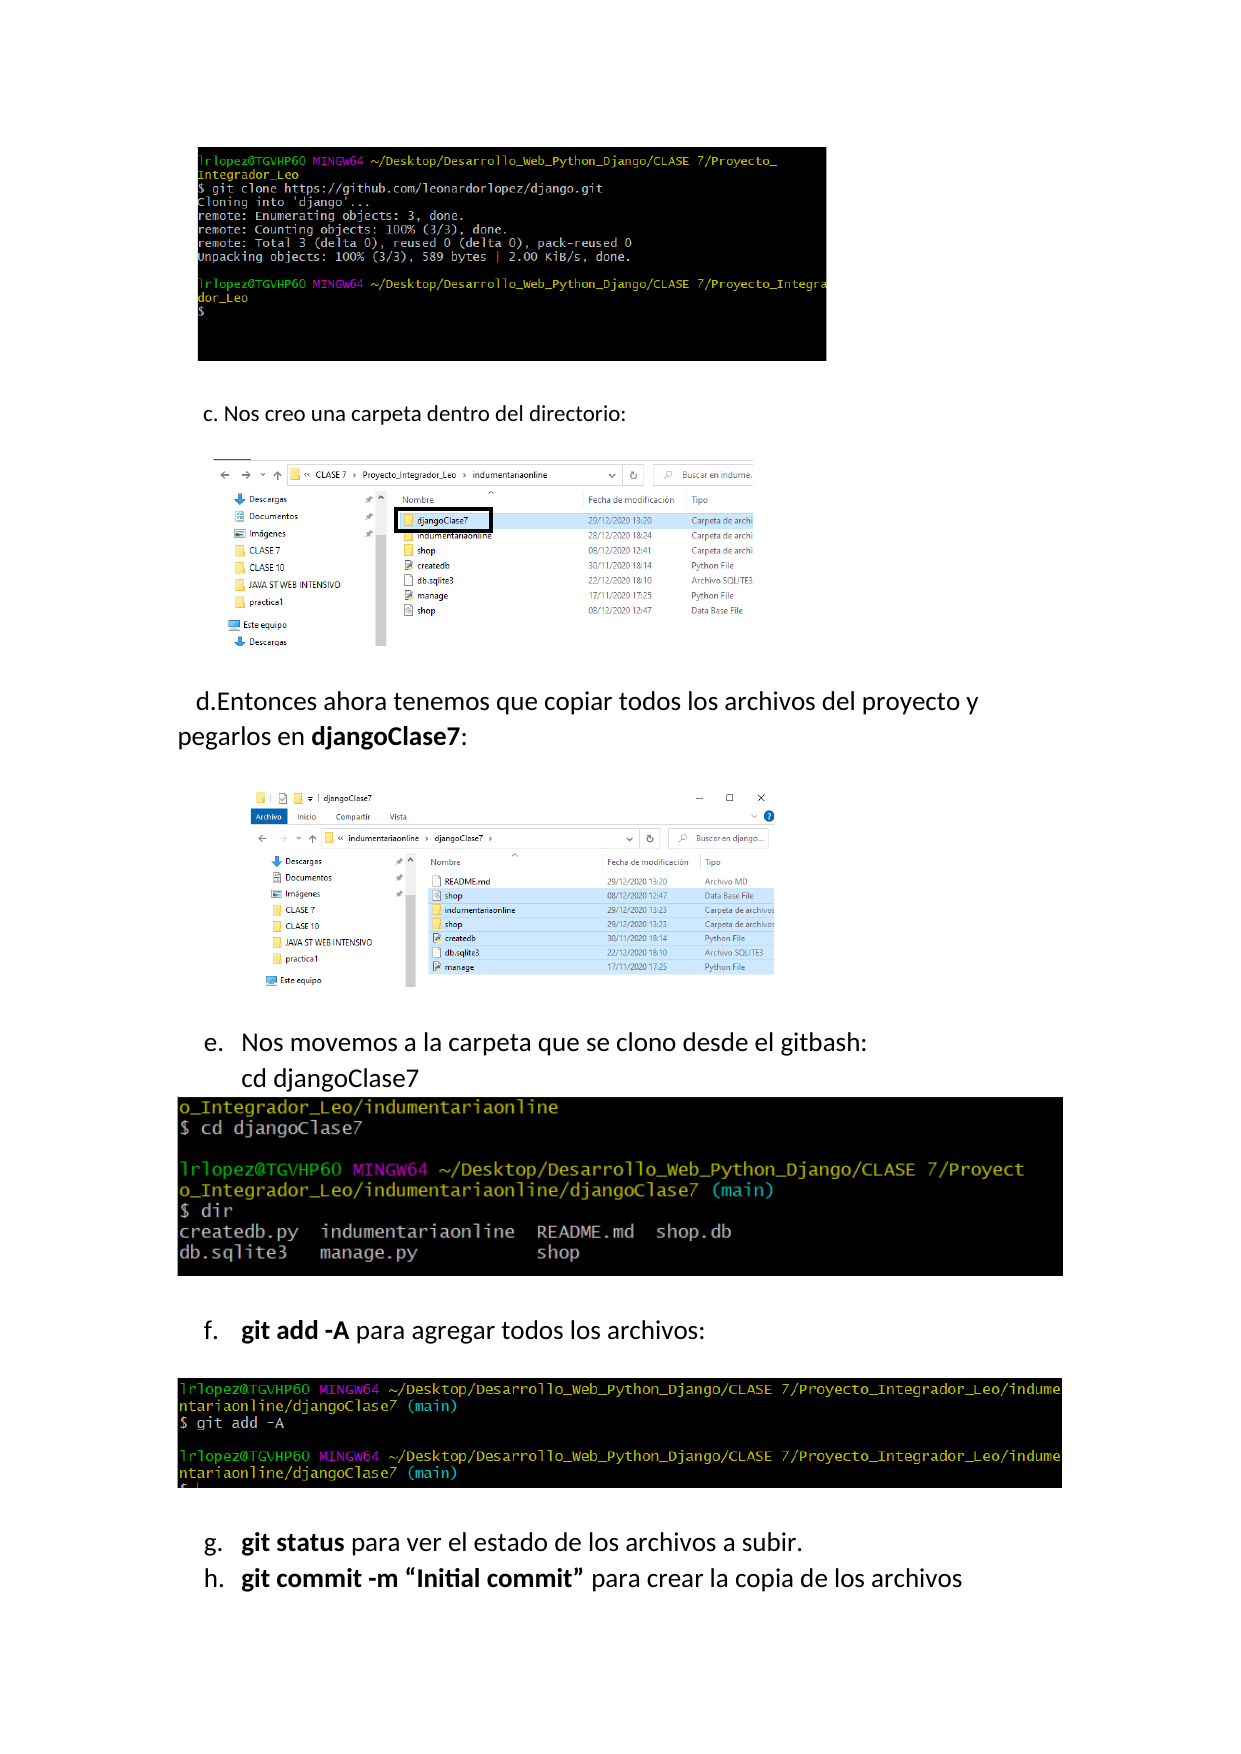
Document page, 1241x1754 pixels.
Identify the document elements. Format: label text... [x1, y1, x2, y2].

picture [213, 459, 753, 646]
list git status para ver el estado de los archivos a subir. [204, 1526, 1063, 1559]
list git add -A para agregar todos los archivos: [204, 1313, 1063, 1346]
text d.Entonces ahora tenemos que copiar todos los archivos del proyecto y pegarlos en djangoClase7: [177, 684, 1063, 752]
list Nos movemos a la carpeta que se clono desde el gitbash: [204, 1025, 1063, 1058]
picture [177, 1096, 1063, 1276]
picture [177, 1378, 1063, 1488]
list git commit -m “Initial commit” para crear la copia de los archivos [204, 1561, 1063, 1594]
picture [250, 790, 775, 987]
list cd djangoClase7 [241, 1061, 1063, 1094]
text c. Nos creo una carpeta dentro del directorio: [177, 399, 1063, 427]
picture [197, 147, 827, 361]
